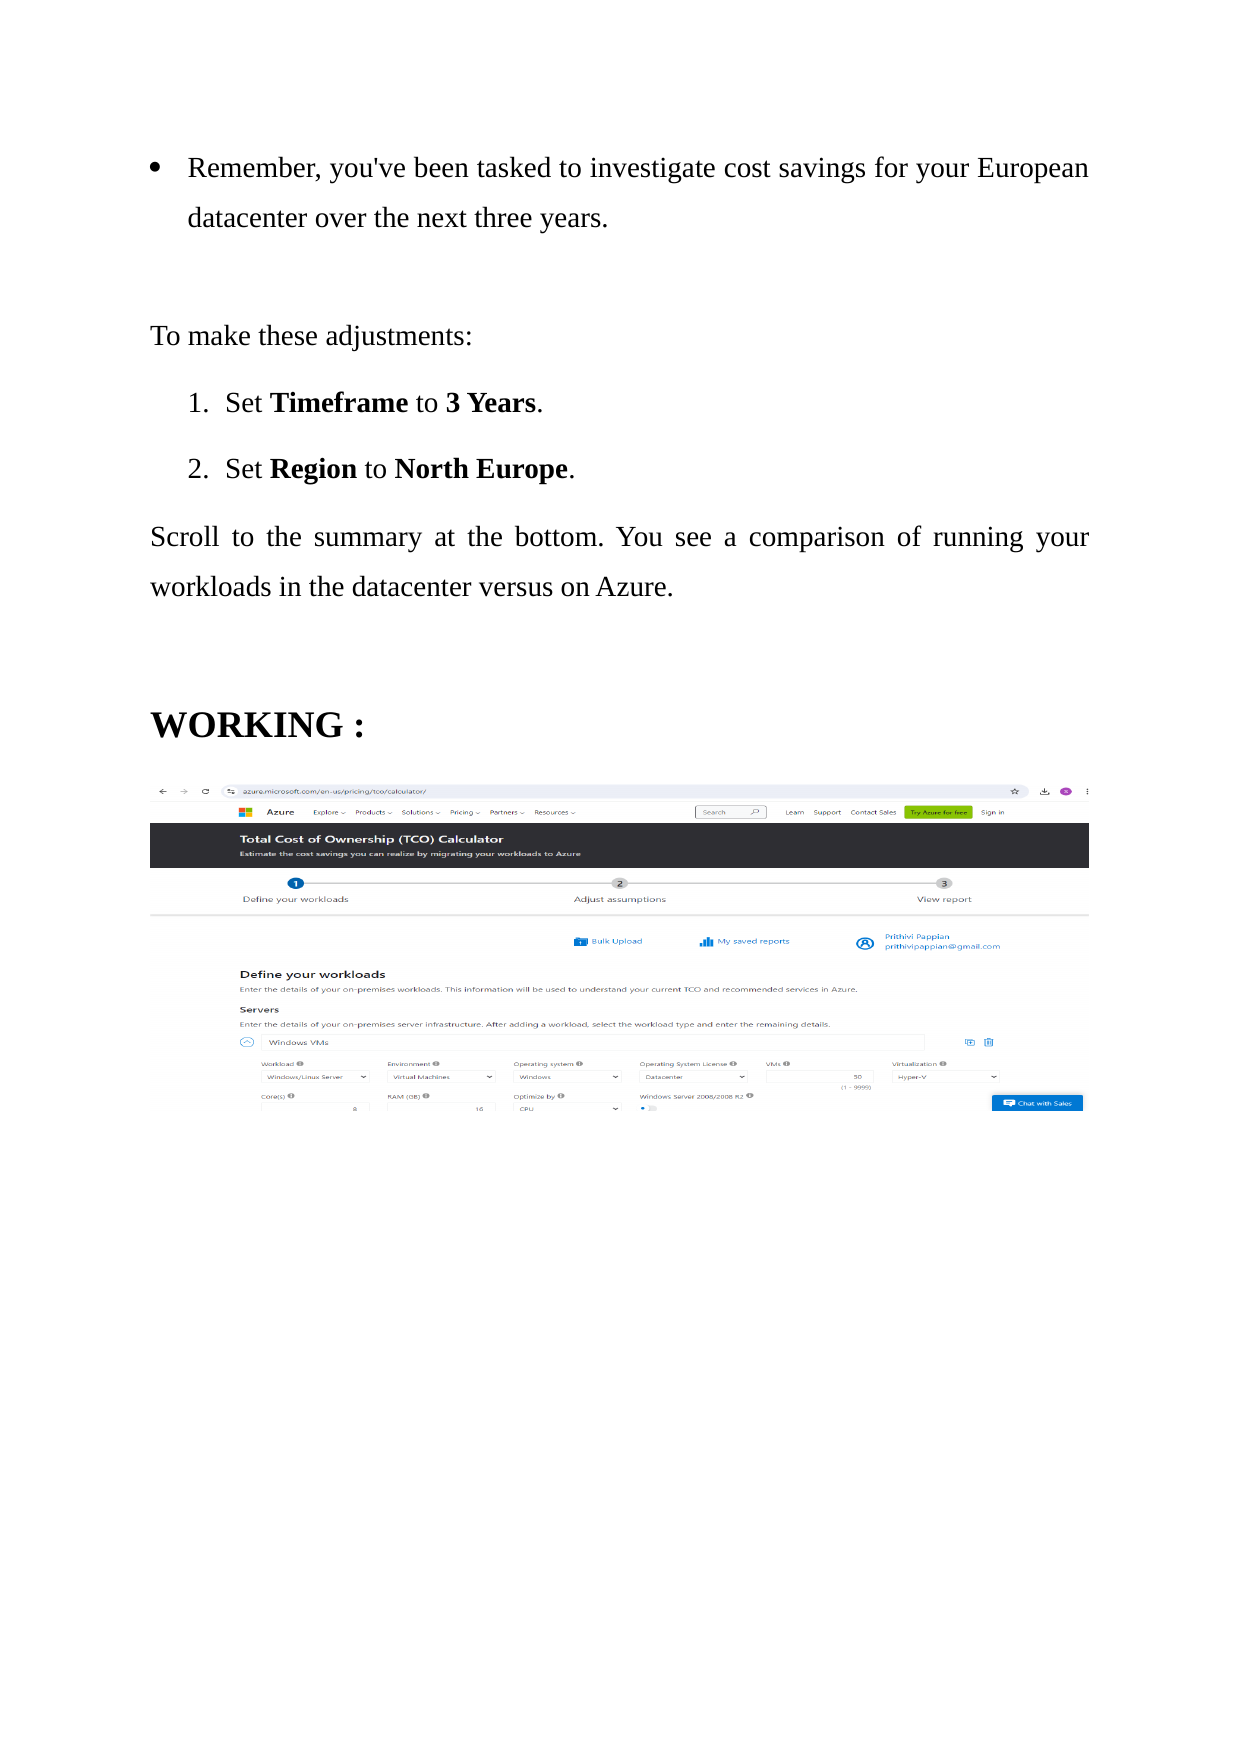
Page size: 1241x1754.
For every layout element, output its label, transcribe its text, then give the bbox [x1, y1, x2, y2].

text To make these adjustments: [150, 318, 1090, 351]
text Scroll to the summary at the bottom. You see a comparison of running your workloads in the datacenter versus on Azure. [150, 519, 1090, 602]
text WORKING : [150, 703, 1090, 746]
picture [150, 784, 1089, 1111]
list Set Timeframe to 3 Years. [187, 385, 1090, 418]
list Set Region to North Europe. [187, 452, 1090, 485]
list Remember, you've been tasked to investigate cost savings for your European datacenter over the next three years. [150, 150, 1090, 234]
